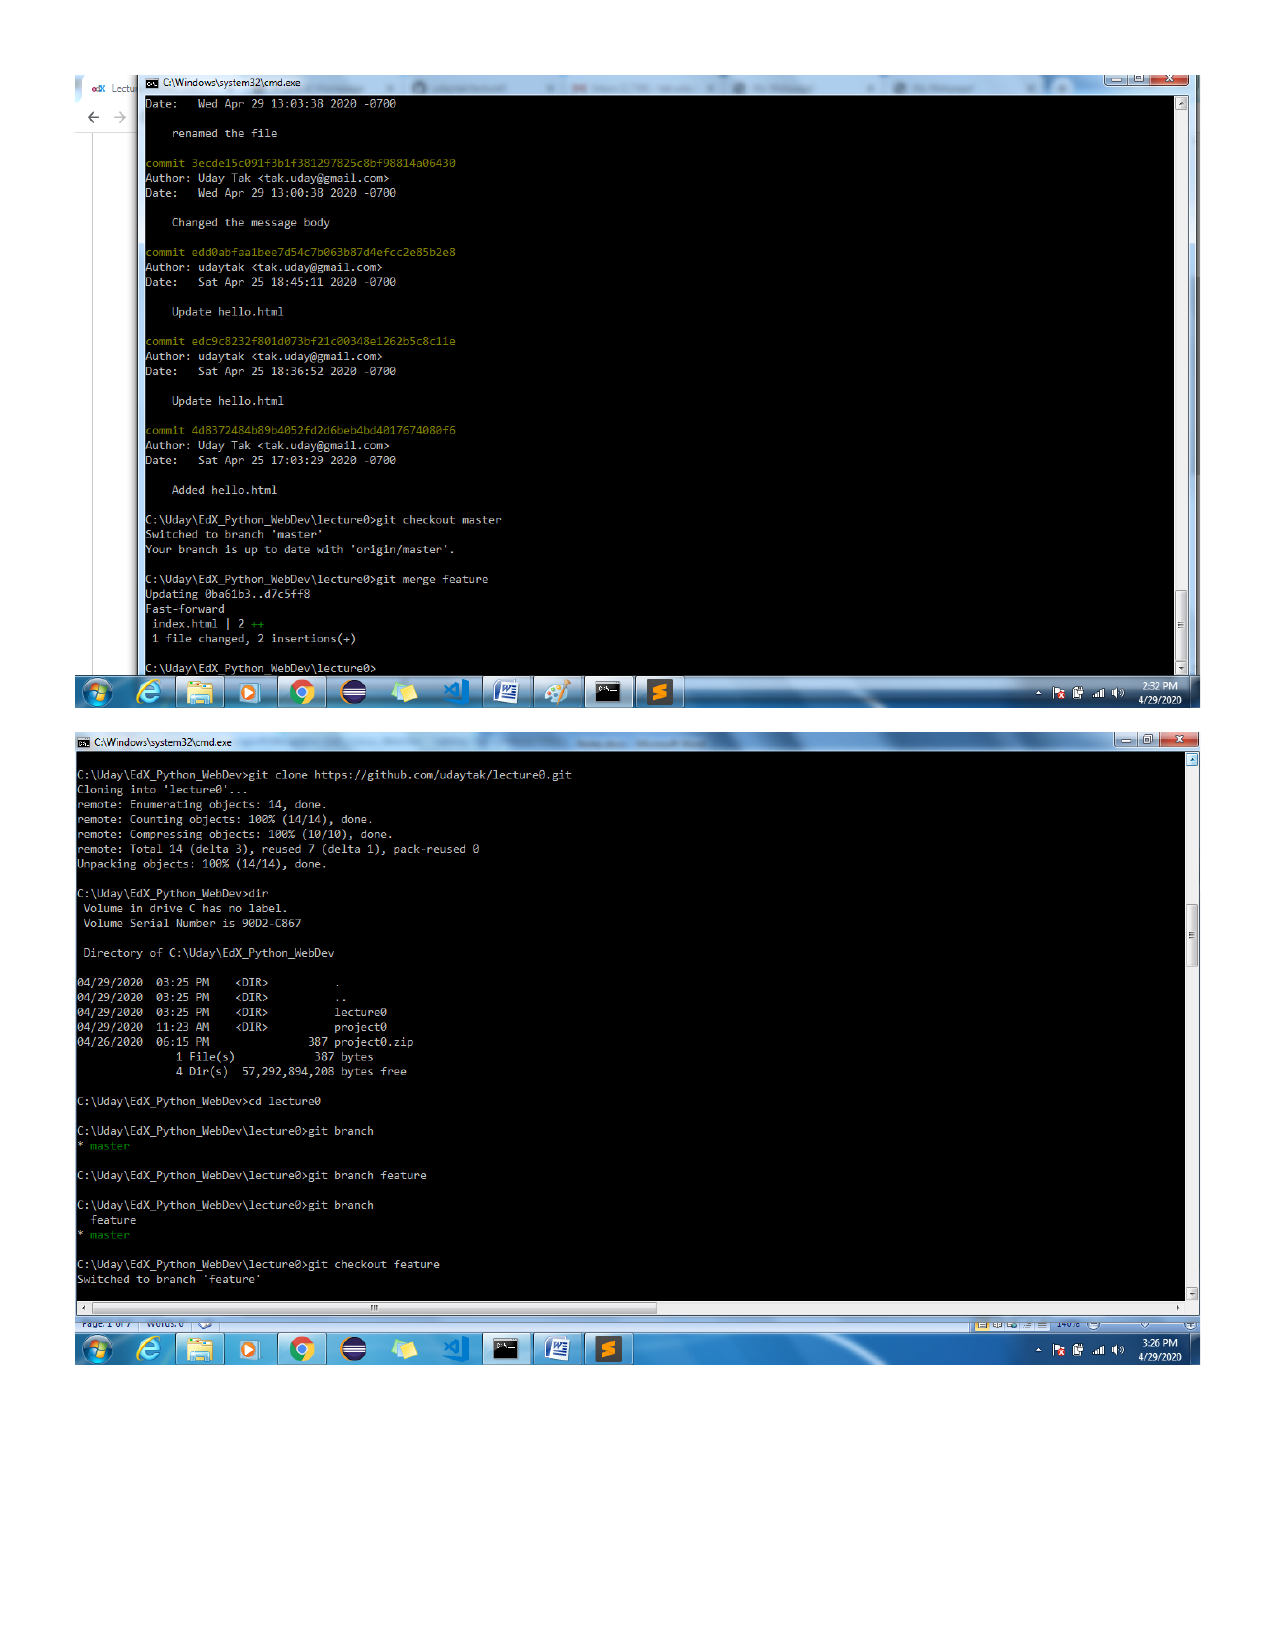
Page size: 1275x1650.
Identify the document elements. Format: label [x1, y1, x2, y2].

picture [75, 75, 1200, 708]
picture [75, 732, 1200, 1365]
